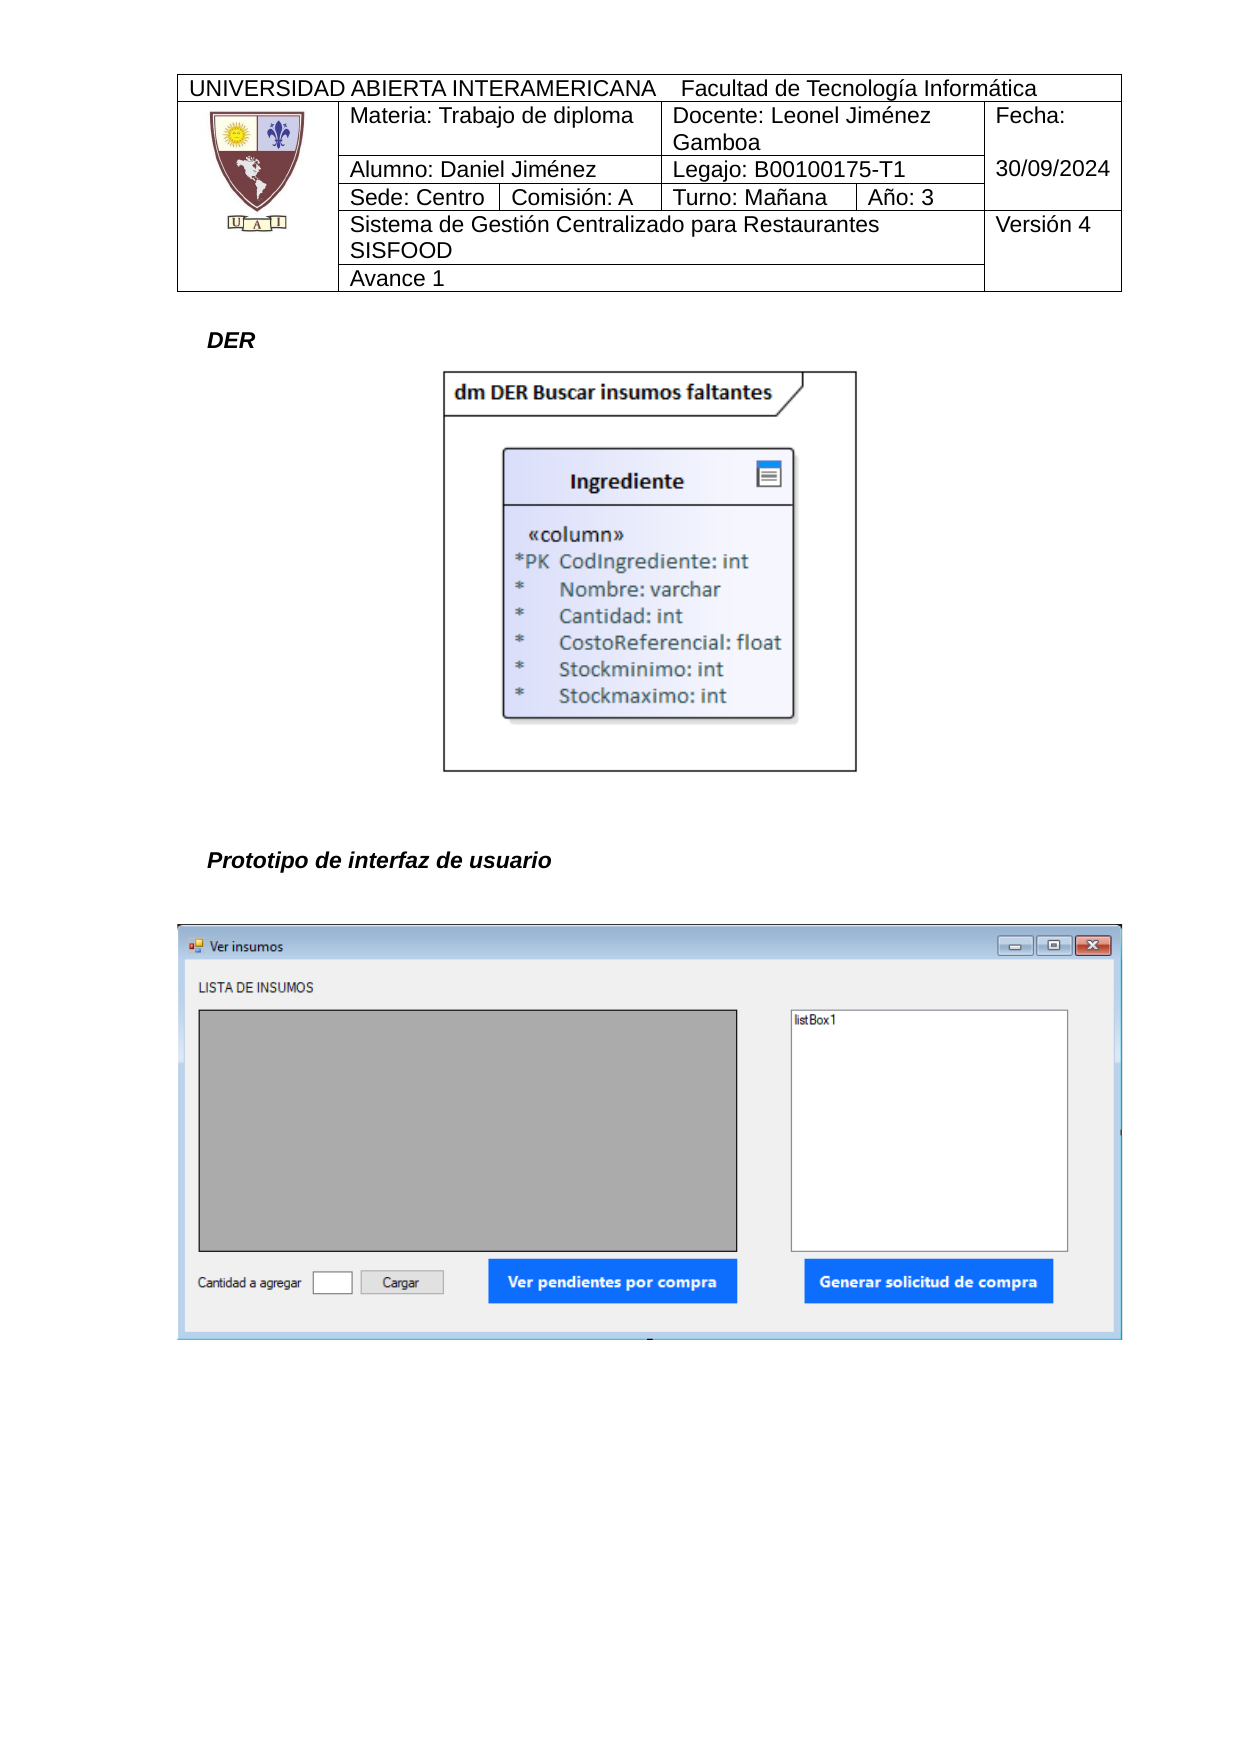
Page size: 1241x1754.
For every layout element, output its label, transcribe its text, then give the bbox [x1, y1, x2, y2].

subtitle Prototipo de interfaz de usuario [207, 847, 1122, 873]
picture [188, 102, 327, 236]
subtitle DER [207, 327, 1122, 353]
picture [177, 924, 1123, 1340]
picture [431, 359, 868, 783]
